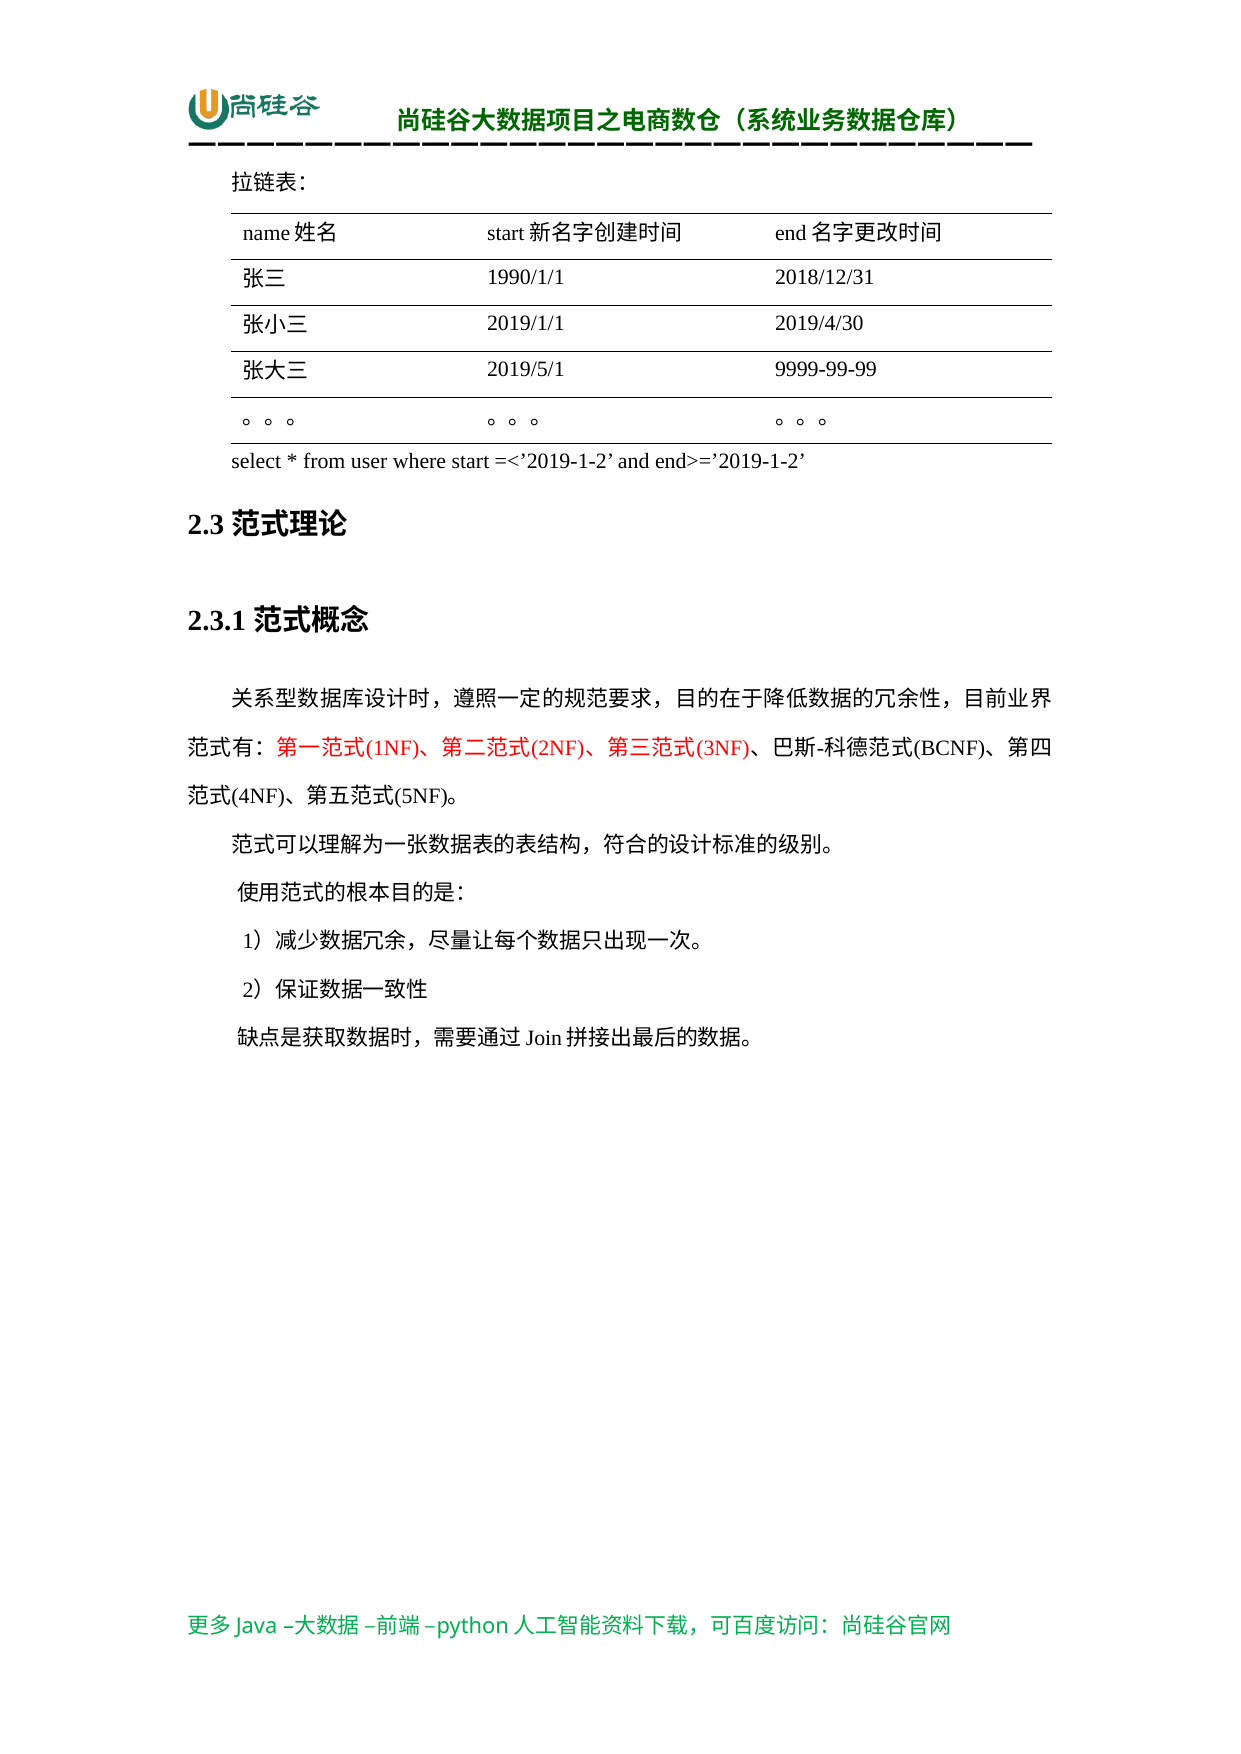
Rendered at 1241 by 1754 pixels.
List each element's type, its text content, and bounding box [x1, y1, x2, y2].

table_cell 1990/1/1 [476, 260, 763, 305]
text select * from user where start =<’2019-1-2’ and end>=’2019-1-2’ [187, 444, 1053, 477]
table_cell 张三 [231, 260, 476, 305]
table_cell 2019/1/1 [476, 306, 763, 351]
table_cell 2019/5/1 [476, 352, 763, 397]
table_header name姓名 [231, 214, 476, 259]
table_cell 2018/12/31 [764, 260, 1052, 305]
text 缺点是获取数据时，需要通过Join拼接出最后的数据。 [187, 1019, 1053, 1052]
subtitle 2.3.1 范式概念 [187, 585, 1053, 650]
text 1）减少数据冗余，尽量让每个数据只出现一次。 [187, 923, 1053, 955]
table_header end名字更改时间 [764, 214, 1052, 259]
picture [187, 88, 320, 130]
table_header start新名字创建时间 [476, 214, 763, 259]
subtitle 2.3 范式理论 [187, 489, 1053, 554]
table_cell 。。。 [476, 398, 763, 443]
text 范式可以理解为一张数据表的表结构，符合的设计标准的级别。 [187, 826, 1053, 859]
table_cell 9999-99-99 [764, 352, 1052, 397]
text 使用范式的根本目的是： [187, 874, 1053, 907]
table_cell 2019/4/30 [764, 306, 1052, 351]
text 2）保证数据一致性 [187, 971, 1053, 1004]
table_cell 张小三 [231, 306, 476, 351]
table_cell 。。。 [231, 398, 476, 443]
table_cell 张大三 [231, 352, 476, 397]
text 拉链表： [187, 165, 1053, 197]
table_cell 。。。 [764, 398, 1052, 443]
text 关系型数据库设计时，遵照一定的规范要求，目的在于降低数据的冗余性，目前业界范式有：第一范式(1NF)、第二范式(2NF)、第三范式(3NF)、巴斯-科德范式(BCNF)、第四范式(4NF)、第五范式(5NF)。 [187, 680, 1053, 810]
